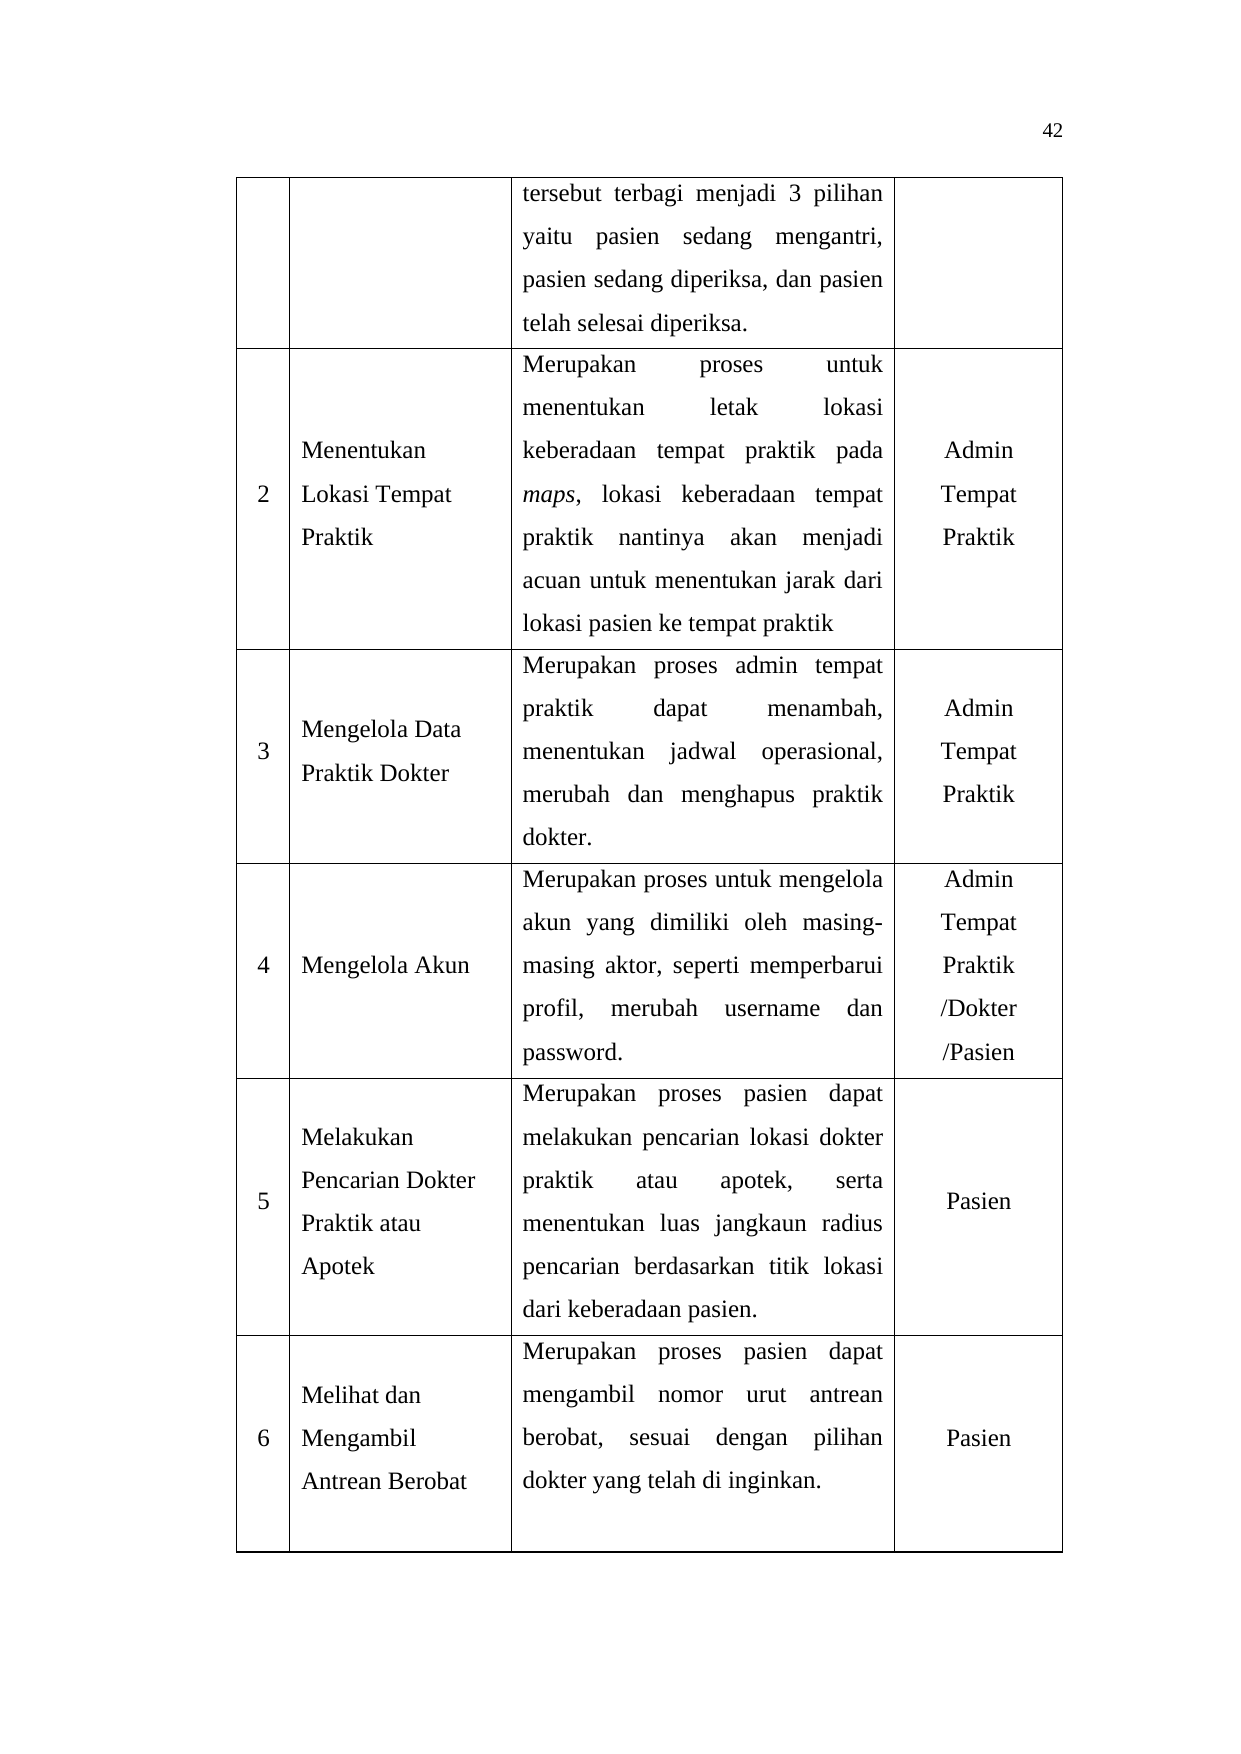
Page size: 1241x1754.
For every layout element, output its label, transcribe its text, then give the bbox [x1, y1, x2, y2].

table_cell 5 [237, 1079, 289, 1335]
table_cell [512, 178, 894, 348]
table_cell Melihat dan Mengambil Antrean Berobat [290, 1336, 511, 1551]
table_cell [895, 178, 1062, 348]
table_cell Merupakan proses untuk mengelola akun yang dimiliki oleh masing-masing aktor, seperti memperbarui profil, merubah username dan password. [512, 864, 894, 1077]
table_cell Merupakan proses untuk menentukan letak lokasi keberadaan tempat praktik pada maps, lokasi keberadaan tempat praktik nantinya akan menjadi acuan untuk menentukan jarak dari lokasi pasien ke tempat praktik [512, 349, 894, 649]
table_cell 2 [237, 349, 289, 649]
table_cell Admin Tempat Praktik [895, 349, 1062, 649]
table_cell Admin Tempat Praktik [895, 650, 1062, 863]
table_cell Mengelola Akun [290, 864, 511, 1077]
table_cell Pasien [895, 1079, 1062, 1335]
table_cell Admin Tempat Praktik /Dokter /Pasien [895, 864, 1062, 1077]
table_cell Menentukan Lokasi Tempat Praktik [290, 349, 511, 649]
table_cell 1 [237, 178, 289, 348]
table_cell Merupakan proses admin tempat praktik dapat menambah, menentukan jadwal operasional, merubah dan menghapus praktik dokter. [512, 650, 894, 863]
table_cell 3 [237, 650, 289, 863]
table_cell Melakukan Pencarian Dokter Praktik atau Apotek [290, 1079, 511, 1335]
table_cell Merupakan proses pasien dapat melakukan pencarian lokasi dokter praktik atau apotek, serta menentukan luas jangkaun radius pencarian berdasarkan titik lokasi dari keberadaan pasien. [512, 1079, 894, 1335]
table_cell Merupakan proses pasien dapat mengambil nomor urut antrean berobat, sesuai dengan pilihan dokter yang telah di inginkan. [512, 1336, 894, 1551]
table_cell Mengelola Data Praktik Dokter [290, 650, 511, 863]
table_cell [290, 178, 511, 348]
table_cell 4 [237, 864, 289, 1077]
table_cell 6 [237, 1336, 289, 1551]
table_cell Pasien [895, 1336, 1062, 1551]
